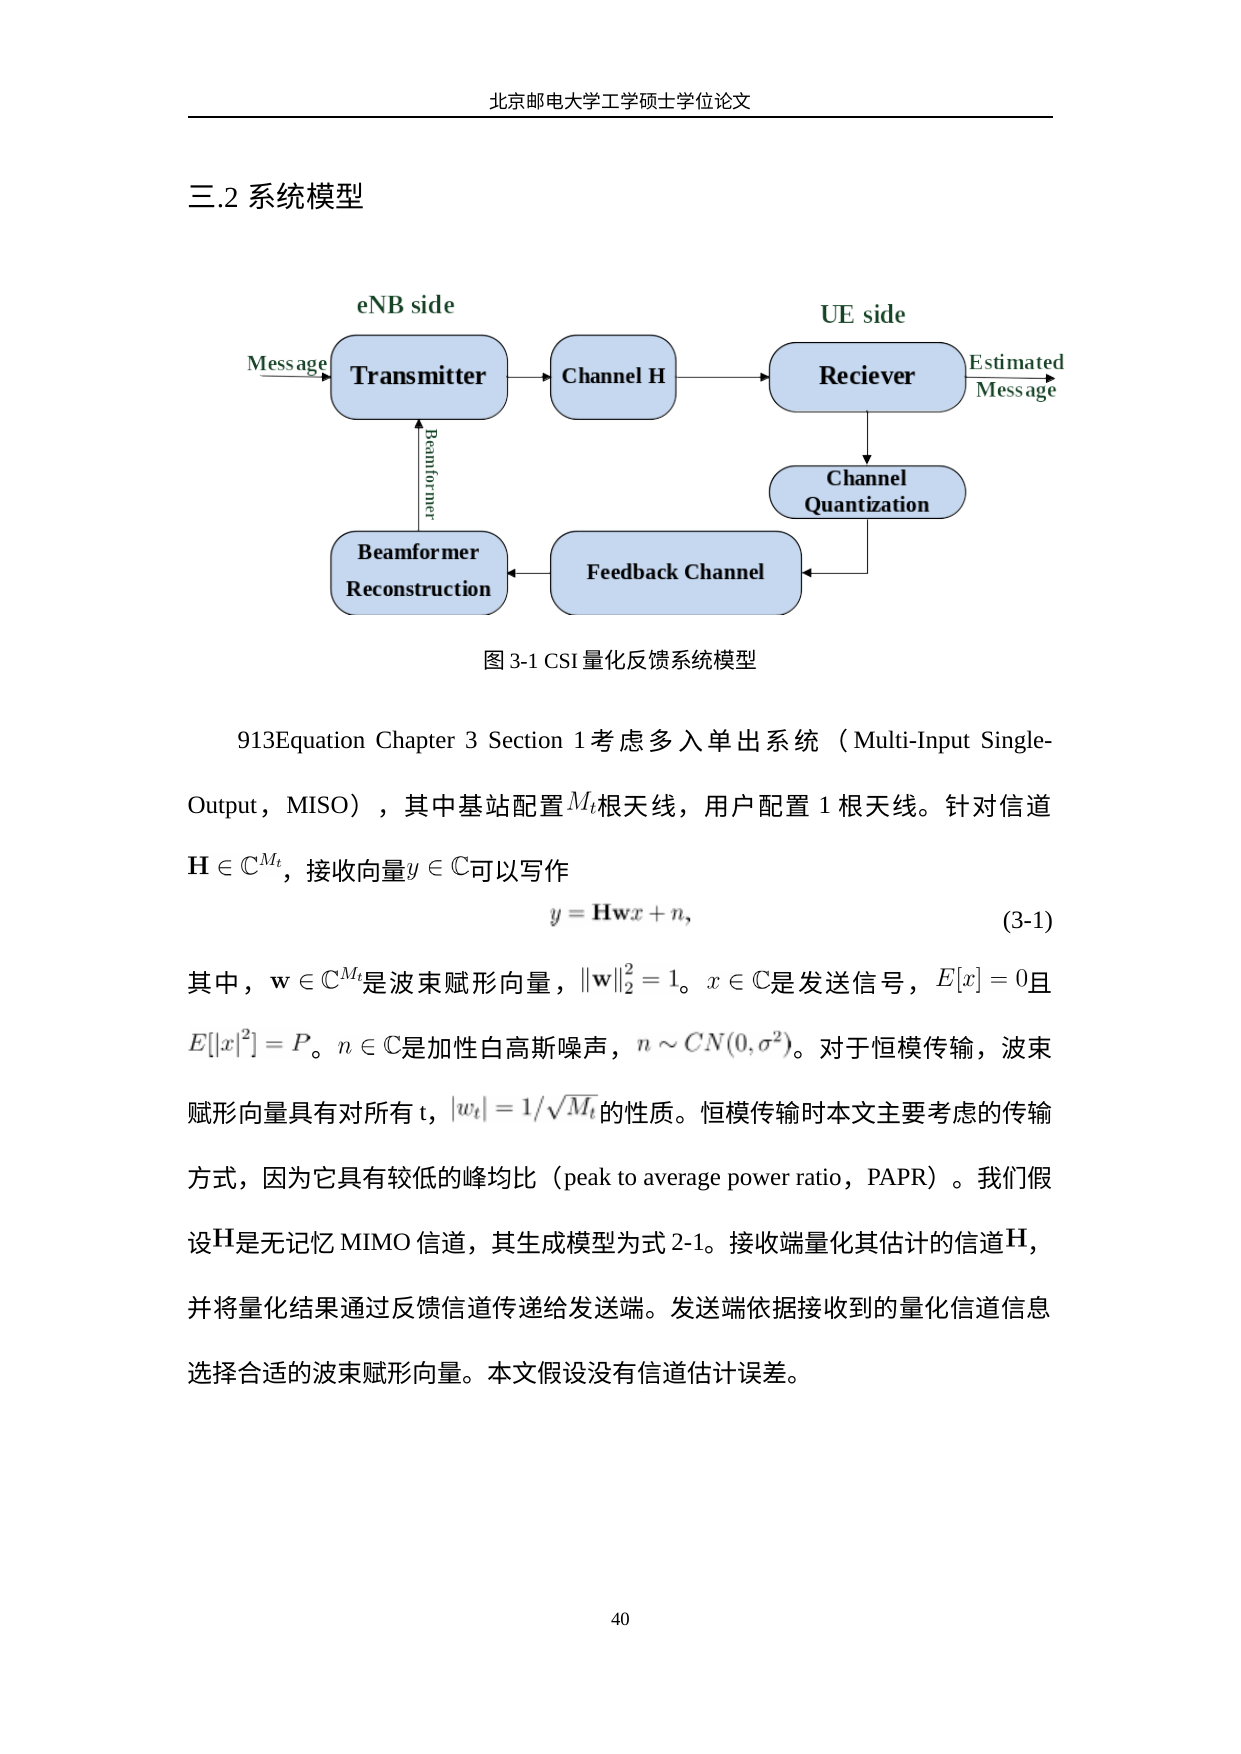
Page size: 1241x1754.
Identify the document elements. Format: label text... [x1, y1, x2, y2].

text 图3-1 CSI量化反馈系统模型 [187, 285, 1053, 675]
text 其中，是波束赋形向量，。是发送信号，且。是加性白高斯噪声，。对于恒模传输，波束赋形向量具有对所有t，的性质。恒模传输时本文主要考虑的传输方式，因为它具有较低的峰均比（peak to average power ratio，PAPR）。我们假设是无记忆MIMO信道，其生成模型为式2-1。接收端量化其估计的信道，并将量化结果通过反馈信道传递给发送端。发送端依据接收到的量化信道信息选择合适的波束赋形向量。本文假设没有信道估计误差。 [187, 949, 1053, 1404]
text (3-1) [187, 902, 1053, 935]
subtitle 系统模型 [187, 162, 1053, 227]
text 考虑多入单出系统（Multi-Input Single-Output，MISO），其中基站配置根天线，用户配置1根天线。针对信道，接收向量可以写作 [187, 707, 1053, 902]
